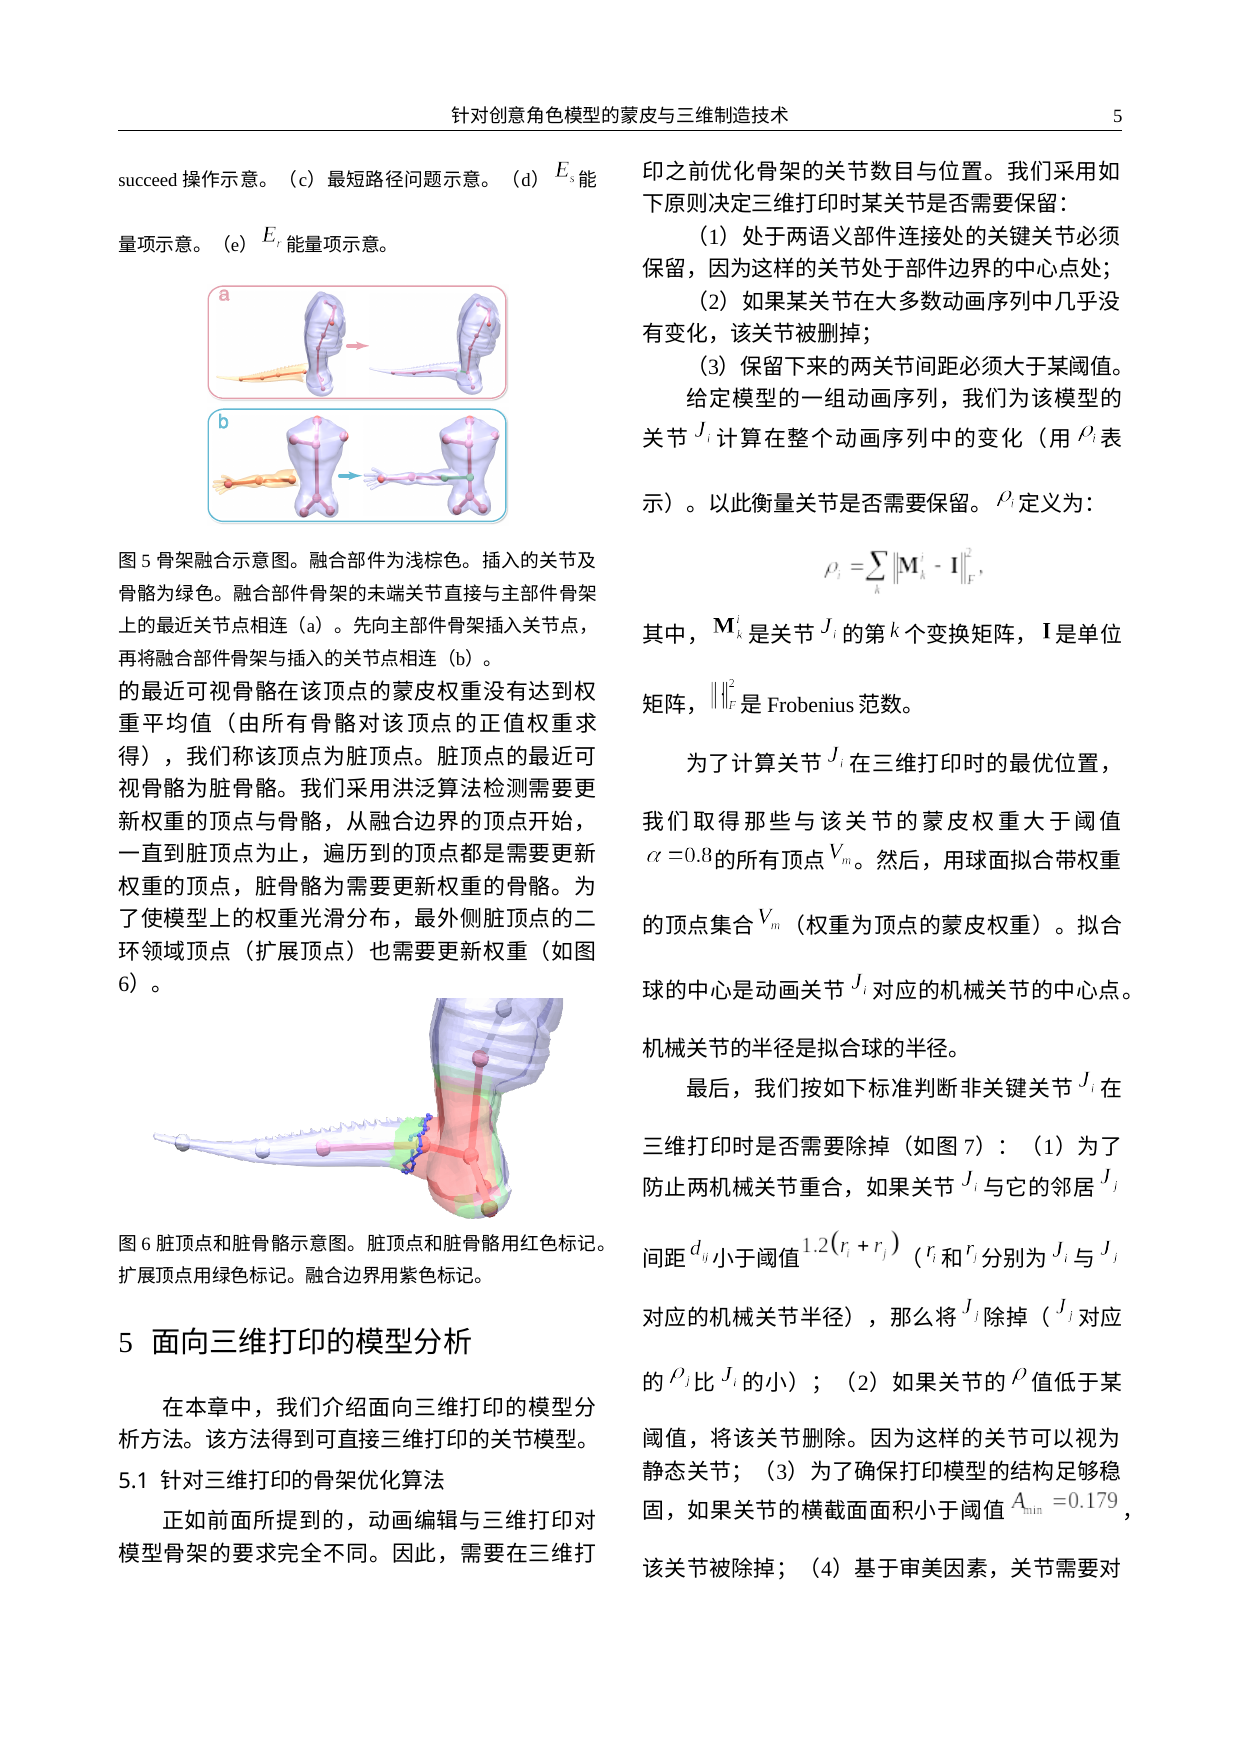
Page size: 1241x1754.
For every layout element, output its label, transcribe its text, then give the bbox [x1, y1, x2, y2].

text 正如前面所提到的，动画编辑与三维打印对模型骨架的要求完全不同。因此，需要在三维打印之前优化骨架的关节数目与位置。我们采用如下原则决定三维打印时某关节是否需要保留： [118, 1503, 598, 1568]
text 其中，是关节的第个变换矩阵，是单位矩阵，是Frobenius范数。 [642, 608, 1122, 738]
subtitle 5.1 针对三维打印的骨架优化算法 [118, 1462, 598, 1495]
text 图4 BBT示意图。（a）P-succeed操作示意。（b）Q-succeed操作示意。（c）最短路径问题示意。（d）能量项示意。（e）能量项示意。 [118, 153, 598, 283]
subtitle 面向三维打印的模型分析 [118, 1308, 598, 1373]
text 为了计算关节在三维打印时的最优位置，我们取得那些与该关节的蒙皮权重大于阈值的所有顶点。然后，用球面拟合带权重的顶点集合（权重为顶点的蒙皮权重）。拟合球的中心是动画关节对应的机械关节的中心点。机械关节的半径是拟合球的半径。 [642, 738, 1122, 1063]
text （2）如果某关节在大多数动画序列中几乎没有变化，该关节被删掉； [642, 283, 1122, 348]
text （1）处于两语义部件连接处的关键关节必须保留，因为这样的关节处于部件边界的中心点处； [642, 218, 1122, 283]
text 的最近可视骨骼在该顶点的蒙皮权重没有达到权重平均值（由所有骨骼对该顶点的正值权重求得），我们称该顶点为脏顶点。脏顶点的最近可视骨骼为脏骨骼。我们采用洪泛算法检测需要更新权重的顶点与骨骼，从融合边界的顶点开始，一直到脏顶点为止，遍历到的顶点都是需要更新权重的顶点，脏骨骼为需要更新权重的骨骼。为了使模型上的权重光滑分布，最外侧脏顶点的二环领域顶点（扩展顶点）也需要更新权重（如图6）。 [118, 673, 598, 998]
text 图6 脏顶点和脏骨骼示意图。脏顶点和脏骨骼用红色标记。扩展顶点用绿色标记。融合边界用紫色标记。 [118, 1226, 598, 1291]
text 给定模型的一组动画序列，我们为该模型的关节计算在整个动画序列中的变化（用表示）。以此衡量关节是否需要保留。定义为： [642, 381, 1122, 543]
text 图5 骨架融合示意图。融合部件为浅棕色。插入的关节及骨骼为绿色。融合部件骨架的未端关节直接与主部件骨架上的最近关节点相连（a）。先向主部件骨架插入关节点，再将融合部件骨架与插入的关节点相连（b）。 [118, 543, 598, 673]
text 在本章中，我们介绍面向三维打印的模型分析方法。该方法得到可直接三维打印的关节模型。 [118, 1389, 598, 1454]
text （3）保留下来的两关节间距必须大于某阈值。 [642, 348, 1122, 381]
picture [152, 998, 564, 1219]
text 正如前面所提到的，动画编辑与三维打印对模型骨架的要求完全不同。因此，需要在三维打印之前优化骨架的关节数目与位置。我们采用如下原则决定三维打印时某关节是否需要保留： [642, 153, 1122, 218]
